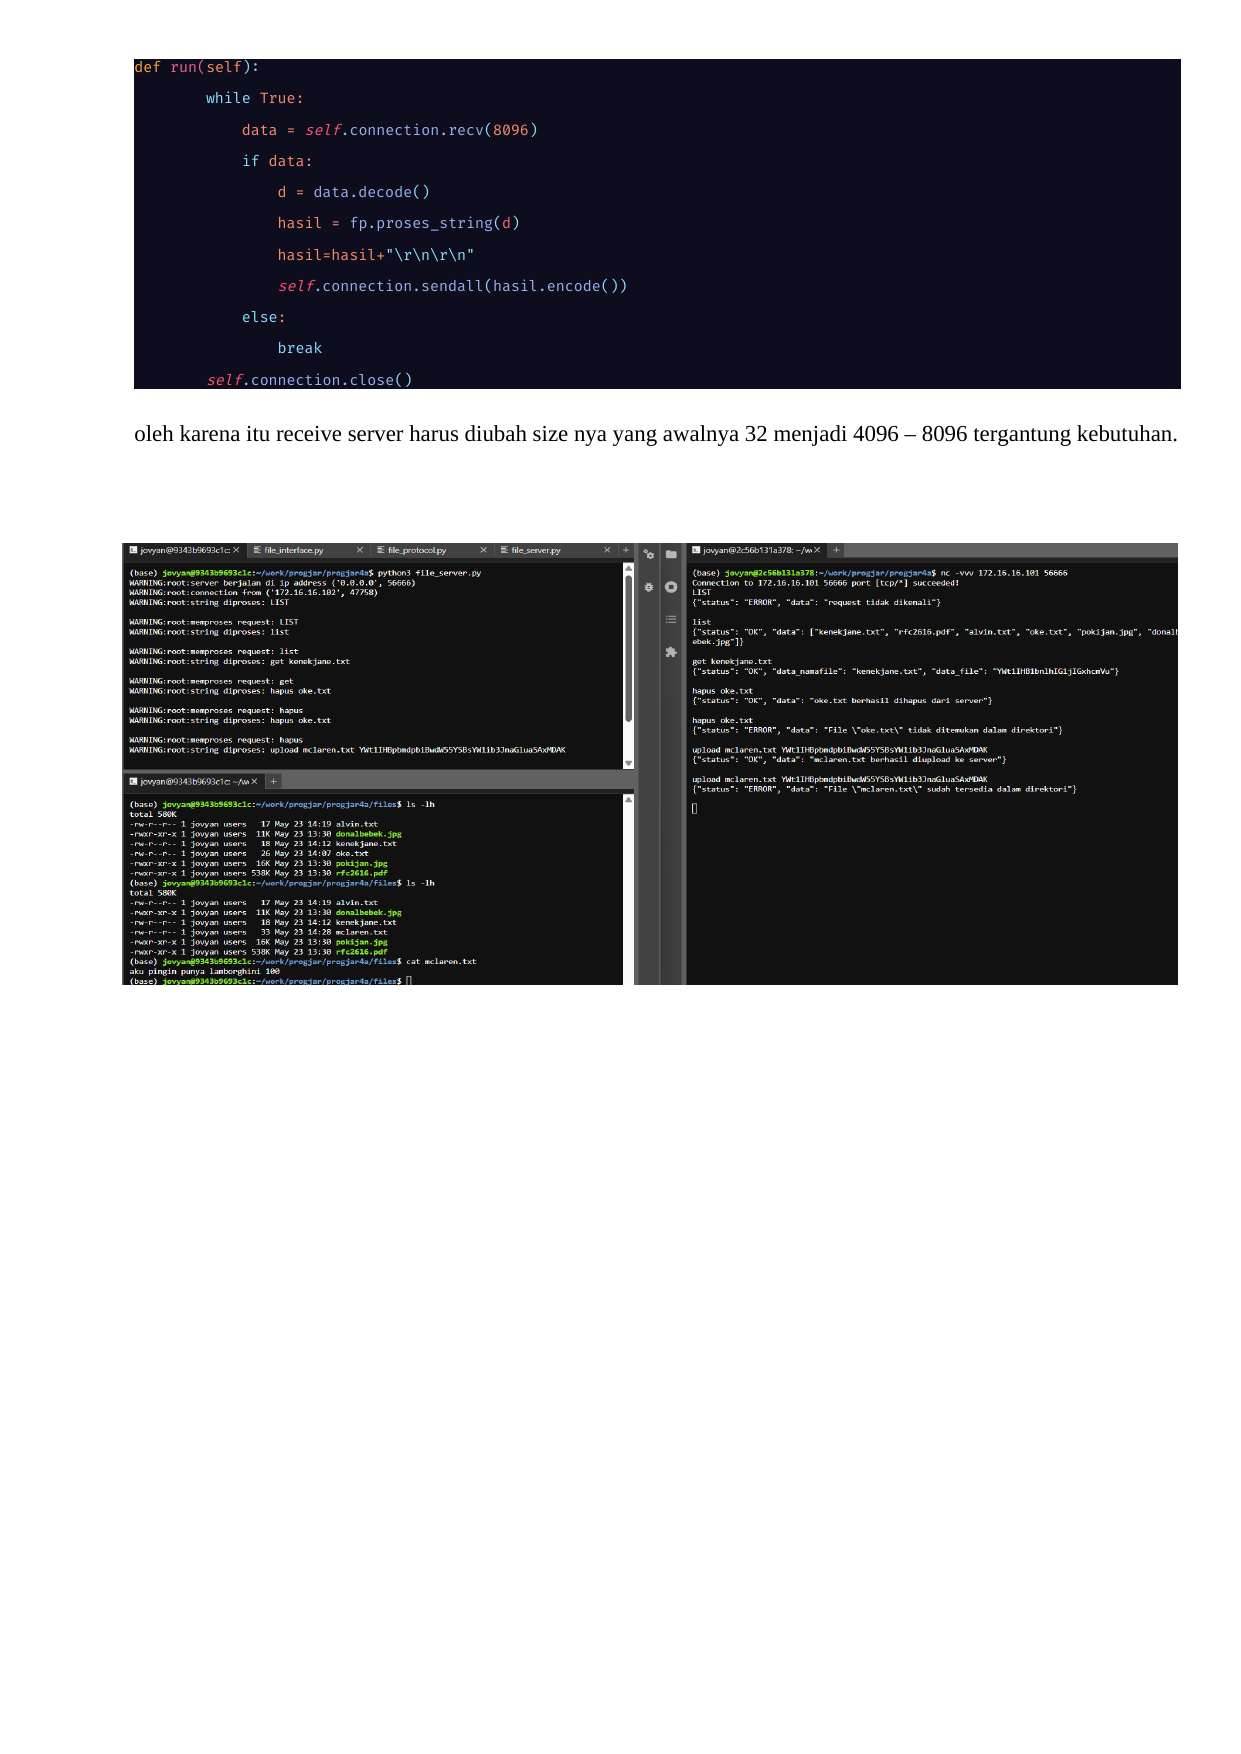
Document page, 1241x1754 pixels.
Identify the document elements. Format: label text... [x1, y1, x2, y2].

text d = data.decode() [134, 171, 1181, 202]
picture [121, 543, 1178, 984]
text self.connection.close() [134, 358, 1181, 389]
list oleh karena itu receive server harus diubah size nya yang awalnya 32 menjadi 4096 – 8096 tergantung kebutuhan. [134, 420, 1181, 446]
text def run(self): [134, 59, 1181, 77]
text hasil=hasil+"\r\n\r\n" [134, 233, 1181, 264]
text hasil = fp.proses_string(d) [134, 202, 1181, 233]
text else: [134, 296, 1181, 327]
text data = self.connection.recv(8096) [134, 108, 1181, 139]
text break [134, 327, 1181, 358]
text self.connection.sendall(hasil.encode()) [134, 264, 1181, 296]
text while True: [134, 77, 1181, 108]
text if data: [134, 139, 1181, 171]
